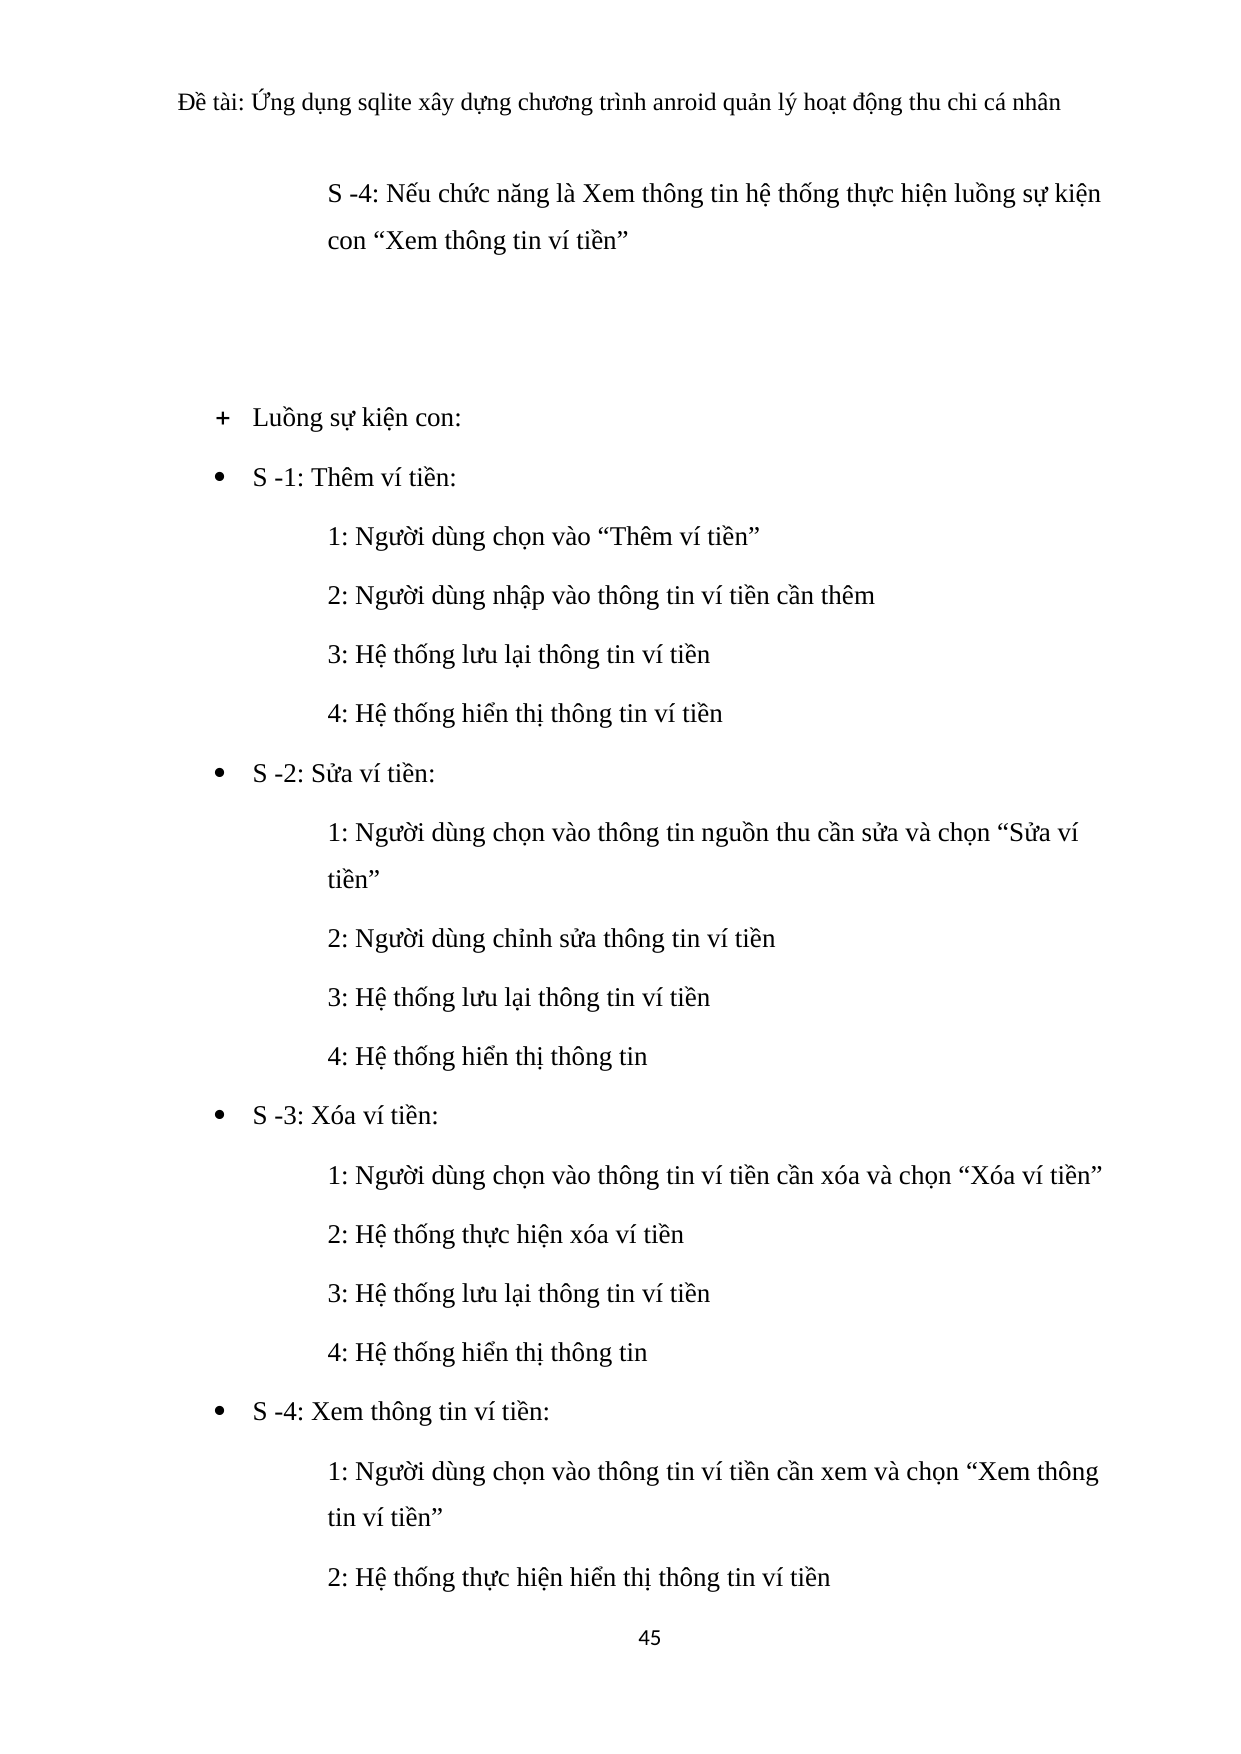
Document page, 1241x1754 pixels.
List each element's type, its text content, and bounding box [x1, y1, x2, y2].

text 4: Hệ thống hiển thị thông tin [327, 1040, 1122, 1071]
text 3: Hệ thống lưu lại thông tin ví tiền [327, 1277, 1122, 1308]
text 2: Hệ thống thực hiện hiển thị thông tin ví tiền [327, 1561, 1122, 1592]
text 2: Người dùng nhập vào thông tin ví tiền cần thêm [327, 579, 1122, 610]
list S -2: Sửa ví tiền: [215, 757, 1122, 788]
text 2: Hệ thống thực hiện xóa ví tiền [327, 1218, 1122, 1249]
text 1: Người dùng chọn vào thông tin ví tiền cần xem và chọn “Xem thông tin ví tiền” [327, 1455, 1122, 1533]
text 2: Người dùng chỉnh sửa thông tin ví tiền [327, 922, 1122, 953]
text 1: Người dùng chọn vào “Thêm ví tiền” [327, 520, 1122, 551]
text 4: Hệ thống hiển thị thông tin ví tiền [327, 698, 1122, 729]
list S -1: Thêm ví tiền: [215, 461, 1122, 492]
text S -4: Nếu chức năng là Xem thông tin hệ thống thực hiện luồng sự kiện con “Xem thông tin ví tiền” [327, 177, 1122, 255]
text 3: Hệ thống lưu lại thông tin ví tiền [327, 981, 1122, 1012]
text 4: Hệ thống hiển thị thông tin [327, 1336, 1122, 1367]
text 3: Hệ thống lưu lại thông tin ví tiền [327, 638, 1122, 669]
list S -3: Xóa ví tiền: [215, 1099, 1122, 1131]
list S -4: Xem thông tin ví tiền: [215, 1396, 1122, 1427]
text 1: Người dùng chọn vào thông tin ví tiền cần xóa và chọn “Xóa ví tiền” [327, 1159, 1122, 1190]
text 1: Người dùng chọn vào thông tin nguồn thu cần sửa và chọn “Sửa ví tiền” [327, 816, 1122, 894]
list Luồng sự kiện con: [215, 401, 1122, 433]
